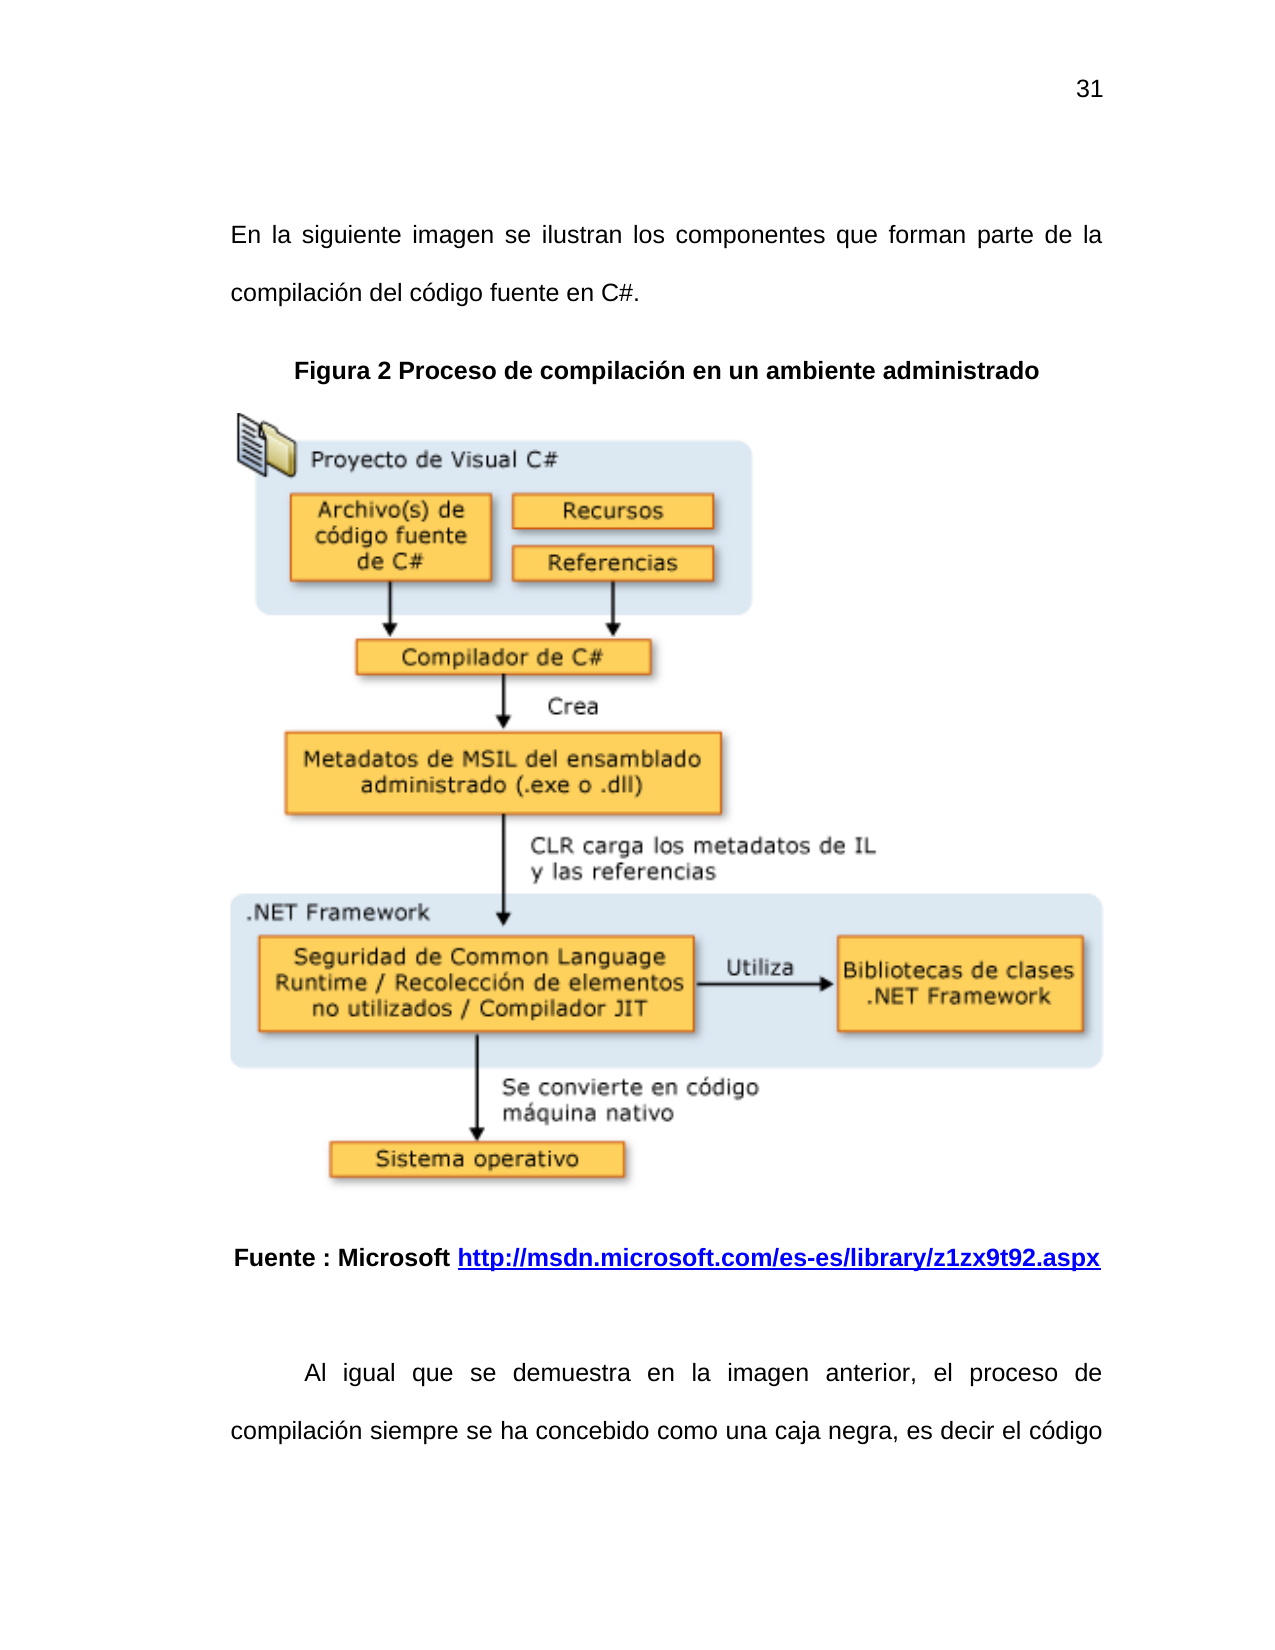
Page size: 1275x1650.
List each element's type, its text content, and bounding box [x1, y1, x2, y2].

subtitle Fuente : Microsoft http://msdn.microsoft.com/es-es/library/z1zx9t92.aspx [230, 1243, 1104, 1272]
picture [230, 413, 1104, 1194]
text En la siguiente imagen se ilustran los componentes que forman parte de la compilación del código fuente en C#. [230, 220, 1104, 307]
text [230, 1358, 1104, 1444]
subtitle Figura 2 Proceso de compilación en un ambiente administrado [230, 356, 1104, 385]
